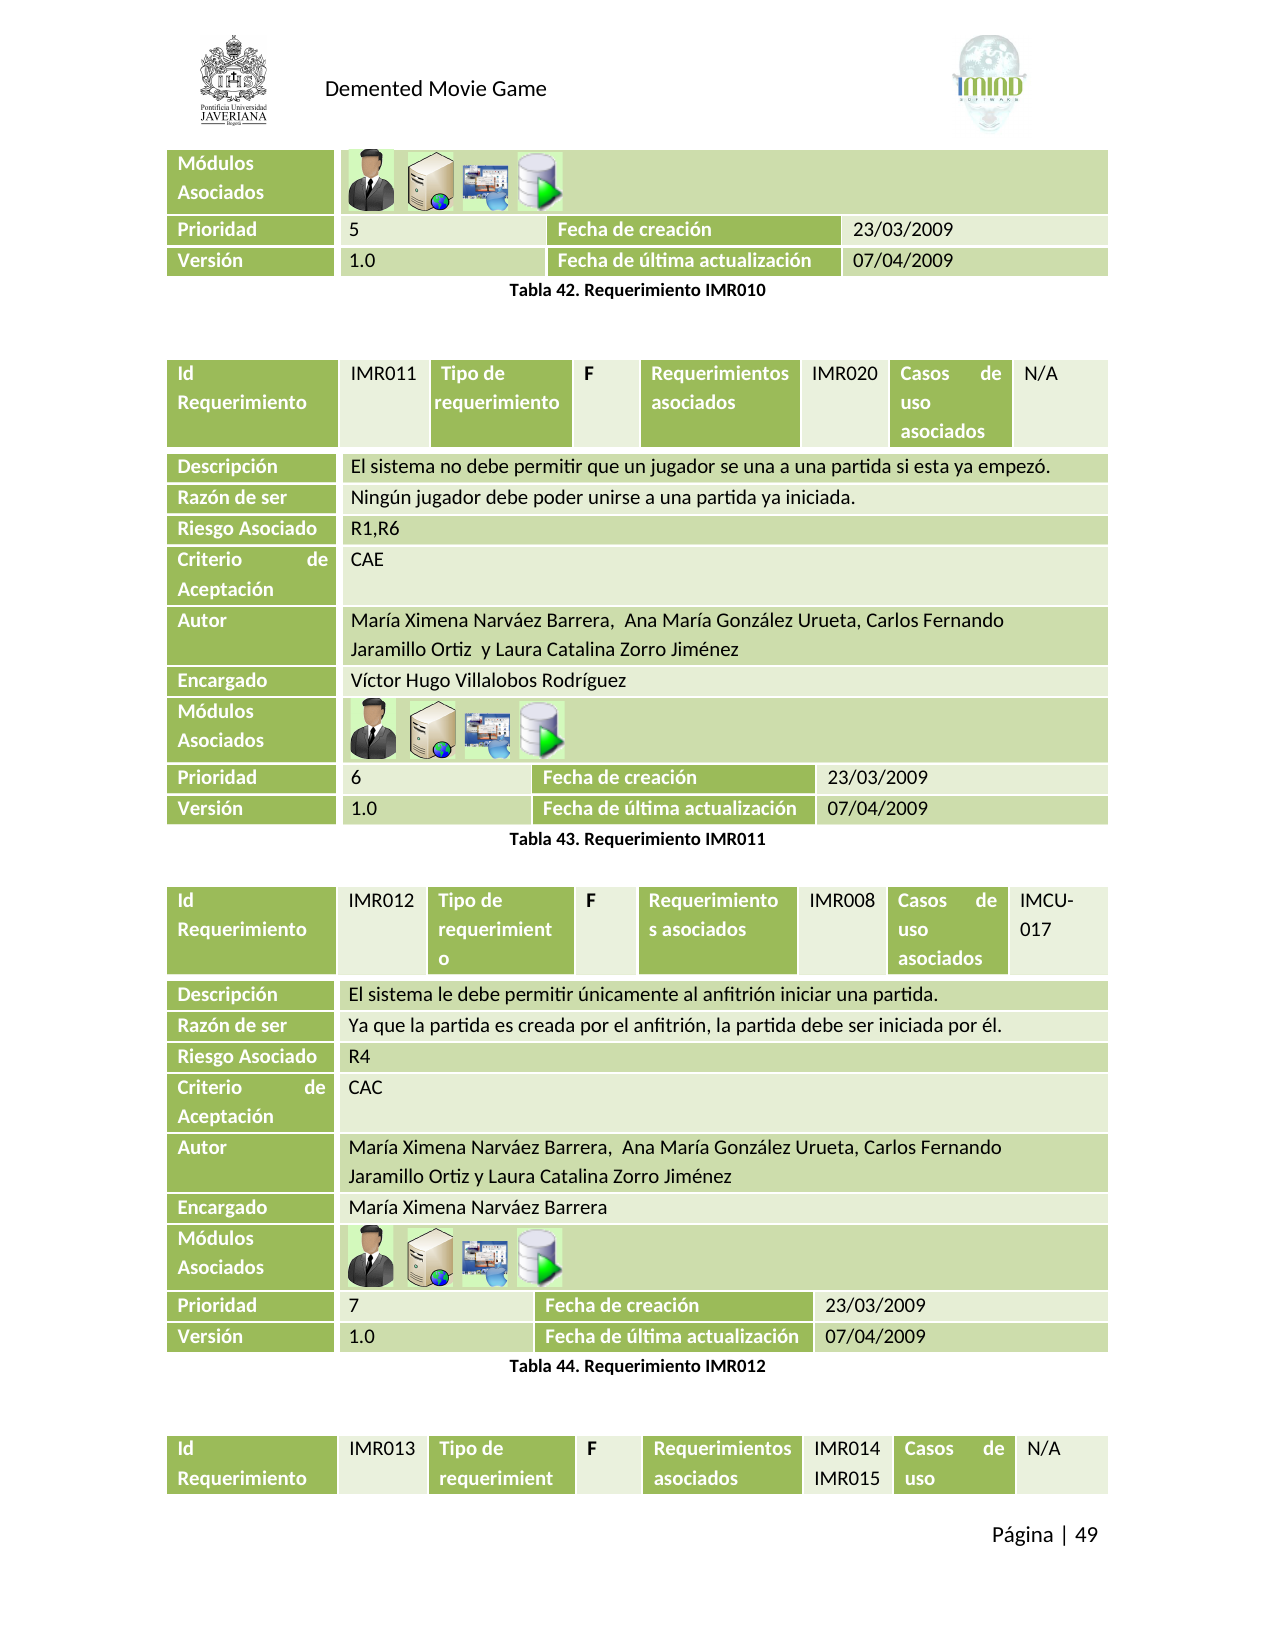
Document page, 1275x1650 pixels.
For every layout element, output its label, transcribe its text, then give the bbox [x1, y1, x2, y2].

table_cell Versión [167, 1323, 334, 1352]
picture [350, 698, 396, 759]
picture [408, 152, 454, 211]
table_cell CAC [340, 1074, 1108, 1132]
table_cell Módulos Asociados [167, 698, 336, 762]
table_cell [343, 698, 1108, 762]
text Tabla 44. Requerimiento IMR012 [177, 1354, 1098, 1377]
table_header Tipo de requerimiento [428, 887, 574, 974]
table_header Id Requerimiento [167, 1436, 337, 1494]
picture [348, 149, 394, 211]
table_cell Criterio de Aceptación [167, 547, 336, 605]
picture [348, 1225, 394, 1287]
table_cell Riesgo Asociado [167, 1043, 334, 1072]
table_cell Versión [167, 796, 336, 824]
table_cell Fecha de creación [535, 1292, 813, 1321]
table_cell R1,R6 [343, 516, 1108, 544]
table_cell Autor [167, 607, 336, 665]
table_header IMR020 [802, 360, 888, 447]
table_cell [340, 1225, 1108, 1290]
table_cell 5 [341, 216, 546, 245]
picture [519, 701, 565, 759]
table_cell Víctor Hugo Villalobos Rodríguez [343, 667, 1108, 696]
picture [517, 1228, 563, 1287]
table_header IMR013 [339, 1436, 427, 1494]
table_cell R4 [340, 1043, 1108, 1072]
picture [407, 1228, 453, 1287]
table_cell 07/04/2009 [815, 1323, 1108, 1352]
picture [462, 1241, 508, 1287]
table_cell Módulos Asociados [167, 1225, 334, 1290]
picture [951, 35, 1033, 138]
table_cell 7 [340, 1292, 533, 1321]
table_header IMCU-017 [1010, 887, 1108, 974]
table_cell Criterio de Aceptación [167, 1074, 334, 1132]
table_cell El sistema le debe permitir únicamente al anfitrión iniciar una partida. [340, 981, 1108, 1010]
table_header Requerimientos asociados [643, 1436, 802, 1494]
picture [200, 35, 267, 126]
table_cell 07/04/2009 [817, 796, 1108, 824]
table_cell Razón de ser [167, 1012, 334, 1041]
table_cell CAE [343, 547, 1108, 605]
table_cell Fecha de última actualización [535, 1323, 813, 1352]
table_cell Prioridad [167, 765, 336, 793]
table_header Tipo de requerimiento [429, 1436, 575, 1494]
table_cell 23/03/2009 [815, 1292, 1108, 1321]
table_cell Encargado [167, 1194, 334, 1223]
table_cell Fecha de creación [532, 765, 815, 793]
table_cell 1.0 [341, 248, 545, 276]
table_cell 1.0 [343, 796, 531, 824]
table_cell Módulos Asociados [167, 150, 334, 214]
table_header Requerimientos asociados [641, 360, 800, 447]
table_header IMR011 [340, 360, 429, 447]
table_cell 23/03/2009 [842, 216, 1108, 245]
table_cell 07/04/2009 [843, 248, 1108, 276]
table_cell Ningún jugador debe poder unirse a una partida ya iniciada. [343, 485, 1108, 513]
table_cell 6 [343, 765, 531, 793]
table_header Id Requerimiento [167, 887, 336, 974]
table_cell Encargado [167, 667, 336, 696]
table_header Casos de uso asociados [888, 887, 1008, 974]
table_cell [341, 150, 1108, 214]
table_cell 23/03/2009 [817, 765, 1108, 793]
table_cell Fecha de creación [547, 216, 841, 245]
picture [410, 701, 456, 759]
table_cell Fecha de última actualización [548, 248, 841, 276]
table_cell María Ximena Narváez Barrera [340, 1194, 1108, 1223]
table_header N/A [1014, 360, 1108, 447]
table_header F [574, 360, 639, 447]
table_cell Ya que la partida es creada por el anfitrión, la partida debe ser iniciada por él. [340, 1012, 1108, 1041]
table_cell Riesgo Asociado [167, 516, 336, 544]
table_header N/A [1017, 1436, 1108, 1494]
table_header Casos de uso asociados [890, 360, 1012, 447]
table_cell Razón de ser [167, 485, 336, 513]
table_cell El sistema no debe permitir que un jugador se una a una partida si esta ya empezó. [343, 454, 1108, 482]
picture [517, 152, 563, 211]
table_header F [577, 1436, 641, 1494]
table_header Tipo de requerimiento [431, 360, 572, 447]
table_cell María Ximena Narváez Barrera, Ana María González Urueta, Carlos Fernando Jaramillo Ortiz y Laura Catalina Zorro Jiménez [343, 607, 1108, 665]
table_header Id Requerimiento [167, 360, 338, 447]
text Tabla 43. Requerimiento IMR011 [177, 827, 1098, 849]
table_header Casos de uso asociados [894, 1436, 1015, 1494]
table_cell Descripción [167, 981, 334, 1010]
picture [464, 713, 510, 759]
table_header F [576, 887, 636, 974]
table_cell Prioridad [167, 1292, 334, 1321]
table_cell Versión [167, 248, 334, 276]
table_cell Prioridad [167, 216, 334, 245]
text Tabla 42. Requerimiento IMR010 [177, 279, 1098, 301]
picture [462, 165, 509, 211]
table_cell Autor [167, 1134, 334, 1192]
table_cell Fecha de última actualización [533, 796, 815, 824]
table_header Requerimientos asociados [639, 887, 797, 974]
table_cell 1.0 [340, 1323, 533, 1352]
table_cell Descripción [167, 454, 336, 482]
table_cell María Ximena Narváez Barrera, Ana María González Urueta, Carlos Fernando Jaramillo Ortiz y Laura Catalina Zorro Jiménez [340, 1134, 1108, 1192]
table_header IMR012 [338, 887, 426, 974]
table_header IMR014 IMR015 IMR030 IMR036 IMR038 [804, 1436, 892, 1494]
table_header IMR008 [799, 887, 886, 974]
